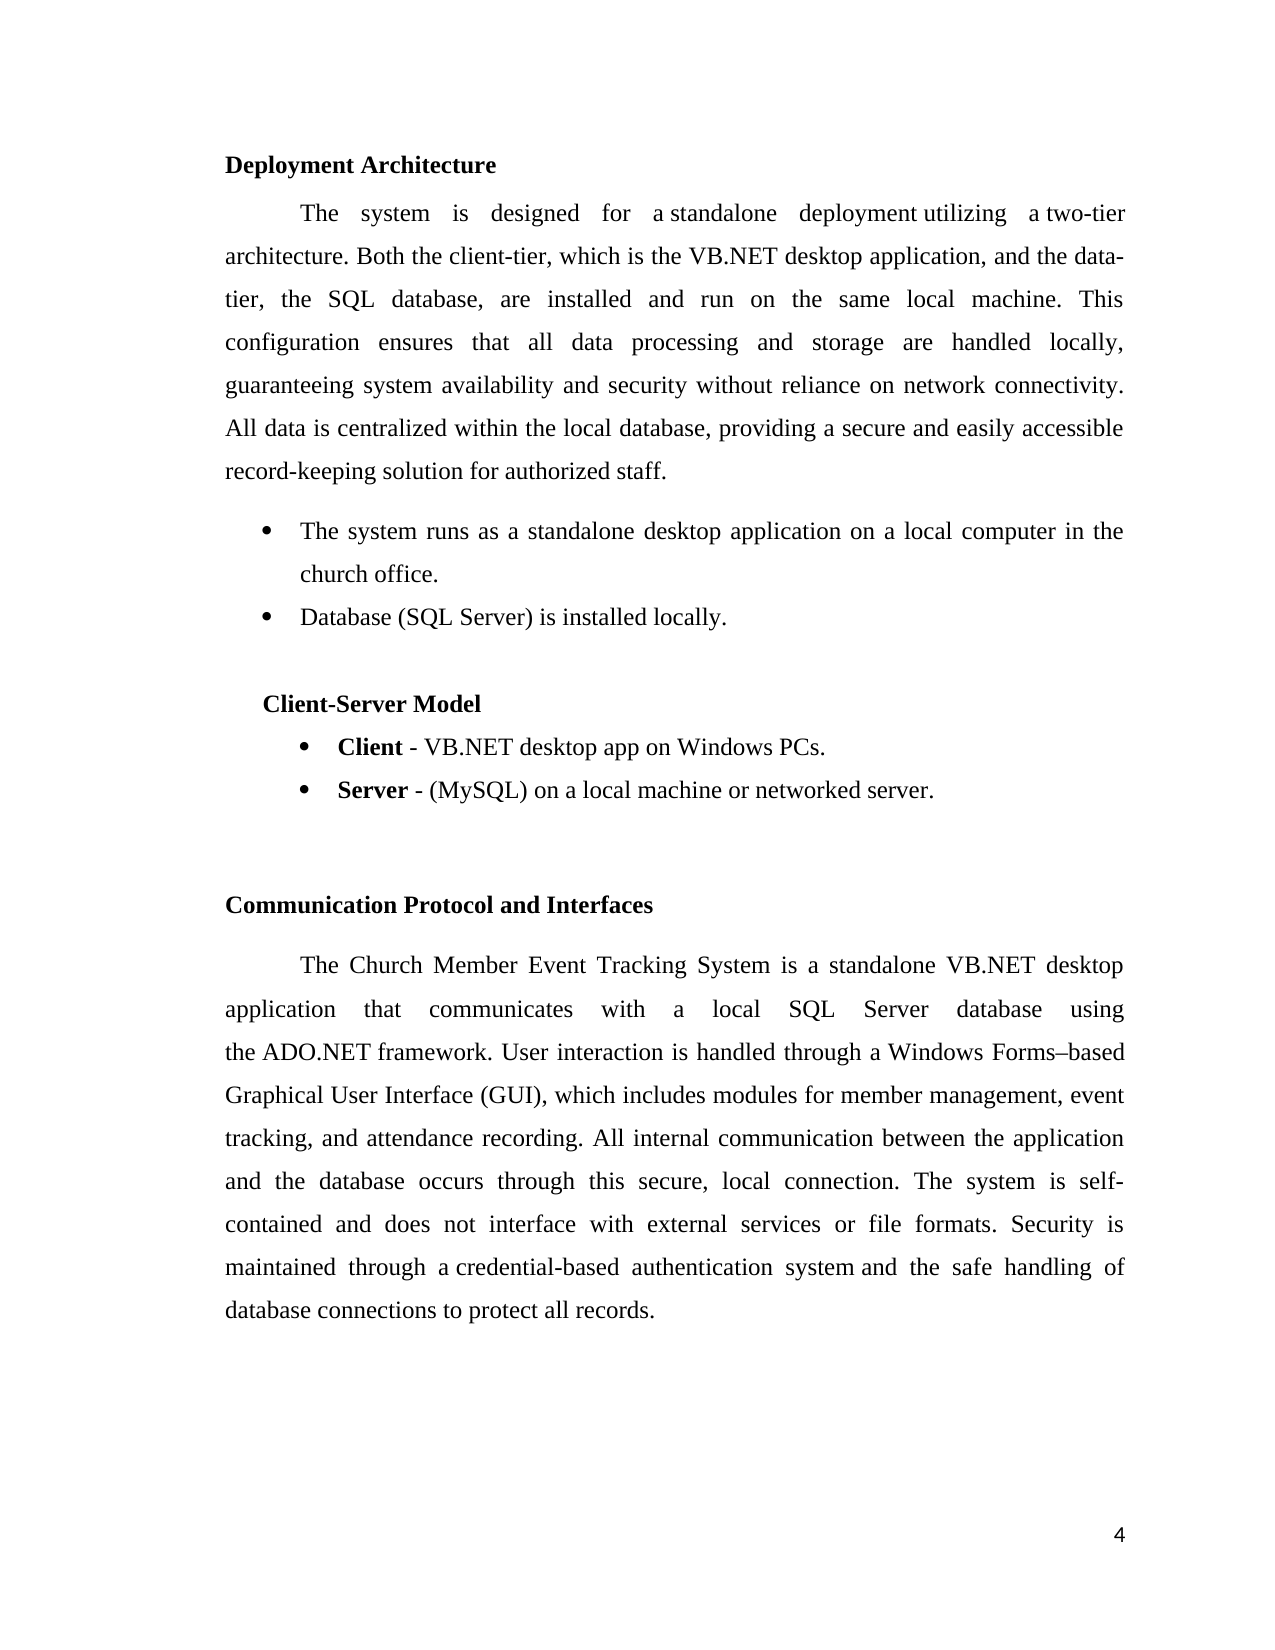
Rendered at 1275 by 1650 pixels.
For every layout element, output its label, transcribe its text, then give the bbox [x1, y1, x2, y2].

text Communication Protocol and Interfaces [225, 890, 1125, 919]
list Client-Server Model [262, 689, 1125, 717]
list Server - (MySQL) on a local machine or networked server. [300, 775, 1125, 804]
text The system is designed for a standalone deployment utilizing a two-tier architecture. Both the client-tier, which is the VB.NET desktop application, and the data-tier, the SQL database, are installed and run on the same local machine. This configuration ensures that all data processing and storage are handled locally, guaranteeing system availability and security without reliance on network connectivity. All data is centralized within the local database, providing a secure and easily accessible record-keeping solution for authorized staff. [225, 198, 1125, 485]
list Database (SQL Server) is installed locally. [262, 602, 1125, 631]
list Client - VB.NET desktop app on Windows PCs. [300, 732, 1125, 761]
list The system runs as a standalone desktop application on a local computer in the church office. [262, 516, 1125, 588]
text The Church Member Event Tracking System is a standalone VB.NET desktop application that communicates with a local SQL Server database using the ADO.NET framework. User interaction is handled through a Windows Forms–based Graphical User Interface (GUI), which includes modules for member management, event tracking, and attendance recording. All internal communication between the application and the database occurs through this secure, local connection. The system is self-contained and does not interface with external services or file formats. Security is maintained through a credential-based authentication system and the safe handling of database connections to protect all records. [225, 951, 1125, 1324]
text Deployment Architecture [225, 150, 1125, 179]
